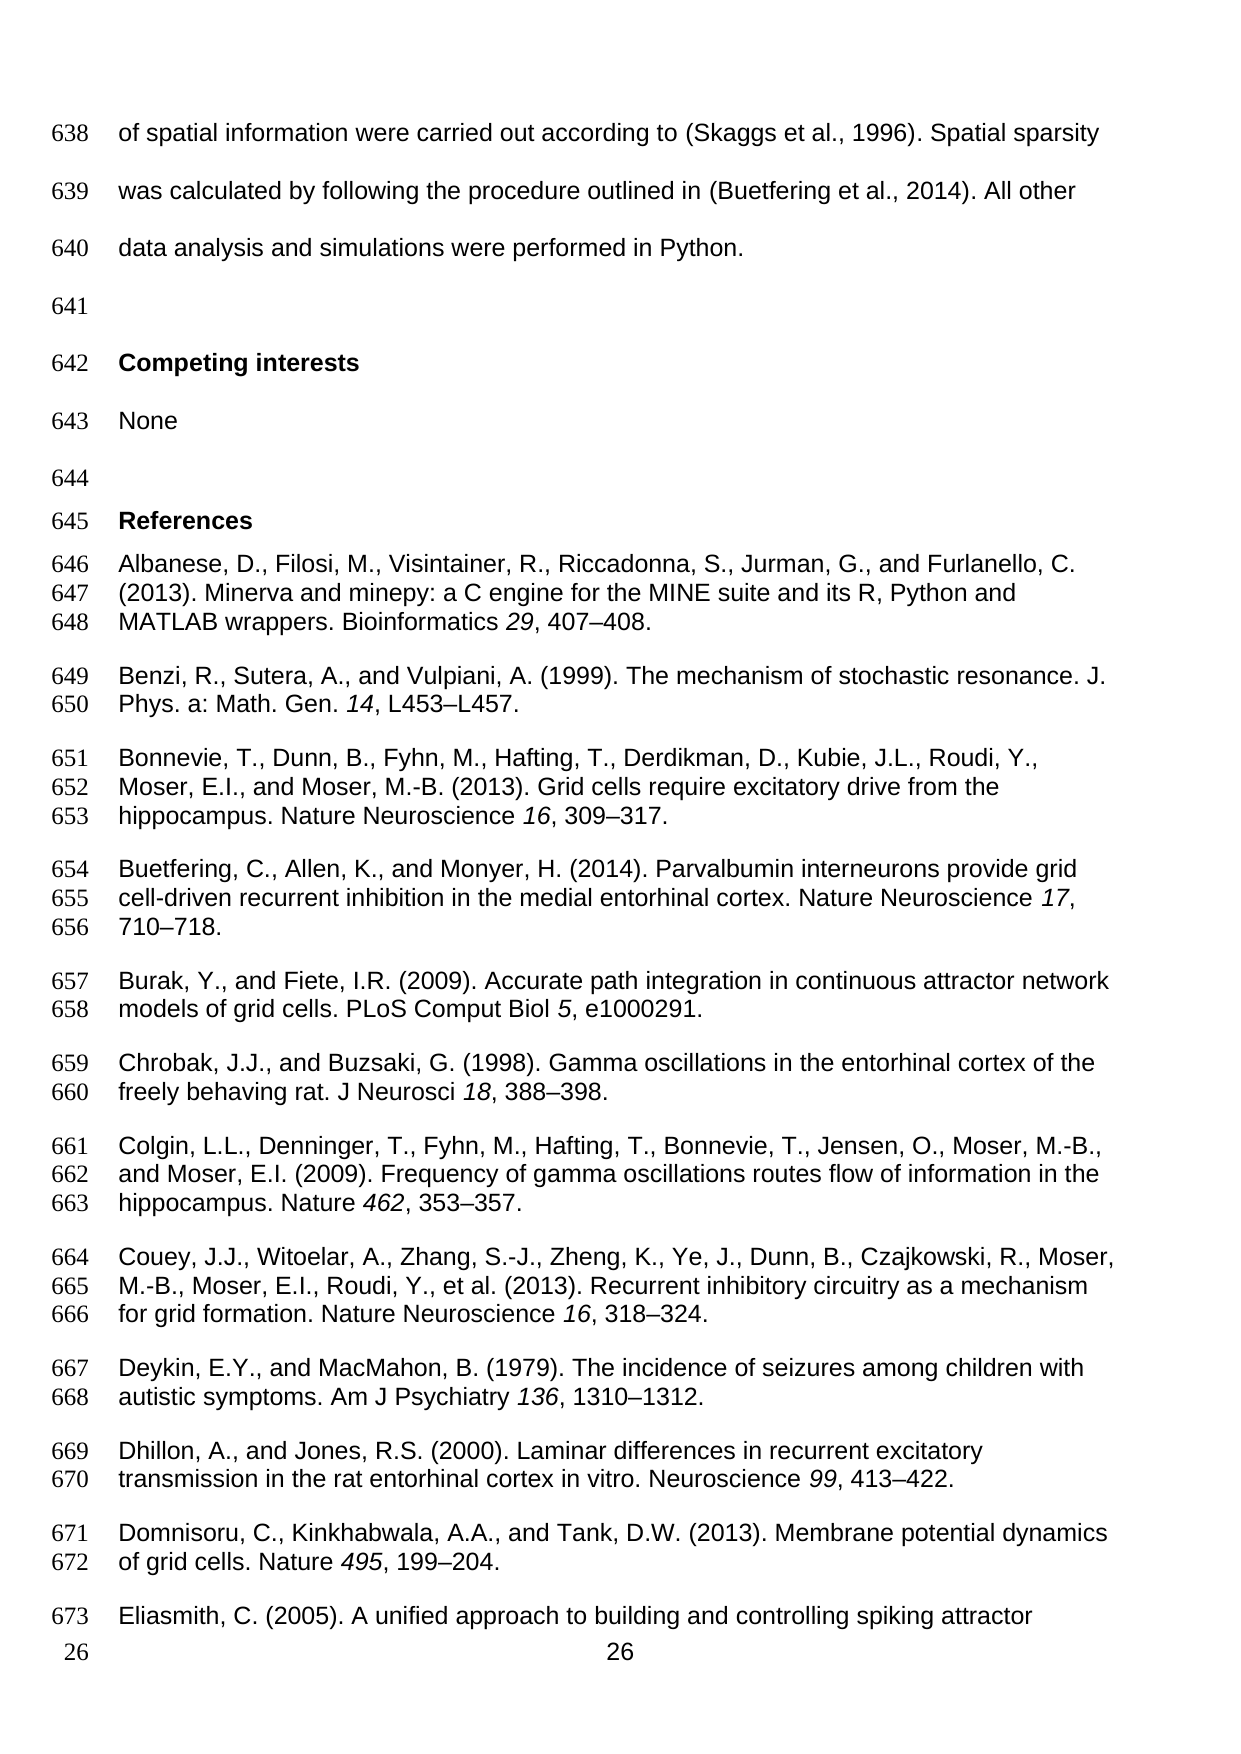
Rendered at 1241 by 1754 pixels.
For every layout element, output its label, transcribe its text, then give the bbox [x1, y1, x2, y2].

text Colgin, L.L., Denninger, T., Fyhn, M., Hafting, T., Bonnevie, T., Jensen, O., Moser, M.-B., and Moser, E.I. (2009). Frequency of gamma oscillations routes flow of information in the hippocampus. Nature 462, 353–357. [118, 1131, 1122, 1217]
text Burak, Y., and Fiete, I.R. (2009). Accurate path integration in continuous attractor network models of grid cells. PLoS Comput Biol 5, e1000291. [118, 966, 1122, 1023]
text Benzi, R., Sutera, A., and Vulpiani, A. (1999). The mechanism of stochastic resonance. J. Phys. a: Math. Gen. 14, L453–L457. [118, 661, 1122, 718]
text Albanese, D., Filosi, M., Visintainer, R., Riccadonna, S., Jurman, G., and Furlanello, C. (2013). Minerva and minepy: a C engine for the MINE suite and its R, Python and MATLAB wrappers. Bioinformatics 29, 407–408. [118, 549, 1122, 636]
text Chrobak, J.J., and Buzsaki, G. (1998). Gamma oscillations in the entorhinal cortex of the freely behaving rat. J Neurosci 18, 388–398. [118, 1048, 1122, 1106]
text None [118, 406, 1122, 434]
text Deykin, E.Y., and MacMahon, B. (1979). The incidence of seizures among children with autistic symptoms. Am J Psychiatry 136, 1310–1312. [118, 1353, 1122, 1411]
text Couey, J.J., Witoelar, A., Zhang, S.-J., Zheng, K., Ye, J., Dunn, B., Czajkowski, R., Moser, M.-B., Moser, E.I., Roudi, Y., et al. (2013). Recurrent inhibitory circuitry as a mechanism for grid formation. Nature Neuroscience 16, 318–324. [118, 1242, 1122, 1328]
text References [118, 506, 1122, 535]
text Dhillon, A., and Jones, R.S. (2000). Laminar differences in recurrent excitatory transmission in the rat entorhinal cortex in vitro. Neuroscience 99, 413–422. [118, 1436, 1122, 1493]
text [118, 1601, 1122, 1629]
text Competing interests [118, 348, 1122, 377]
text Buetfering, C., Allen, K., and Monyer, H. (2014). Parvalbumin interneurons provide grid cell-driven recurrent inhibition in the medial entorhinal cortex. Nature Neuroscience 17, 710–718. [118, 854, 1122, 941]
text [118, 118, 1122, 262]
text Bonnevie, T., Dunn, B., Fyhn, M., Hafting, T., Derdikman, D., Kubie, J.L., Roudi, Y., Moser, E.I., and Moser, M.-B. (2013). Grid cells require excitatory drive from the hippocampus. Nature Neuroscience 16, 309–317. [118, 743, 1122, 829]
text Domnisoru, C., Kinkhabwala, A.A., and Tank, D.W. (2013). Membrane potential dynamics of grid cells. Nature 495, 199–204. [118, 1518, 1122, 1576]
